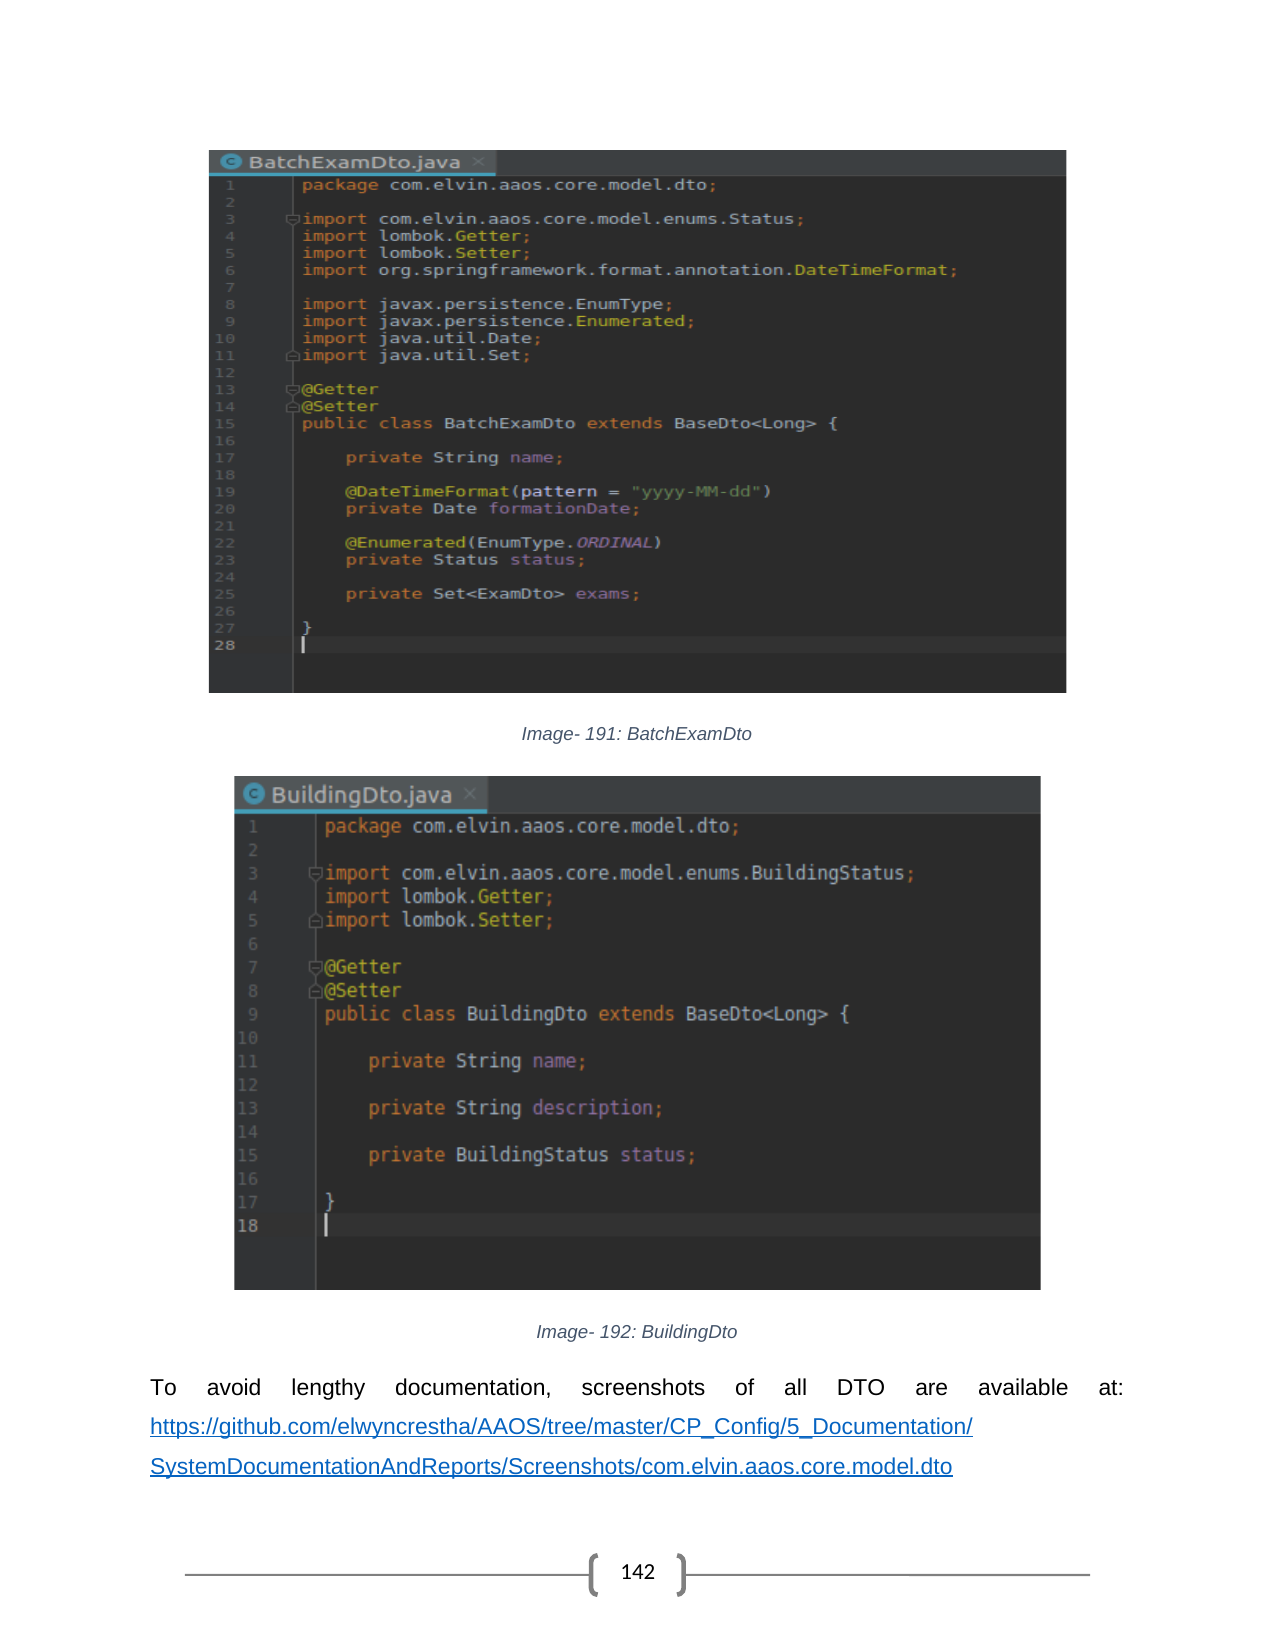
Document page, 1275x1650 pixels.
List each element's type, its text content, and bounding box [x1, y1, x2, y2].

text Image- 192: BuildingDto [150, 1321, 1125, 1342]
picture [234, 776, 1041, 1290]
picture [208, 150, 1067, 693]
text To avoid lengthy documentation, screenshots of all DTO are available at: https://github.com/elwyncrestha/AAOS/tree/master/CP_Config/5_Documentation/SystemDocumentationAndReports/Screenshots/com.elvin.aaos.core.model.dto [150, 1374, 1125, 1479]
text Image- 191: BatchExamDto [150, 723, 1125, 744]
